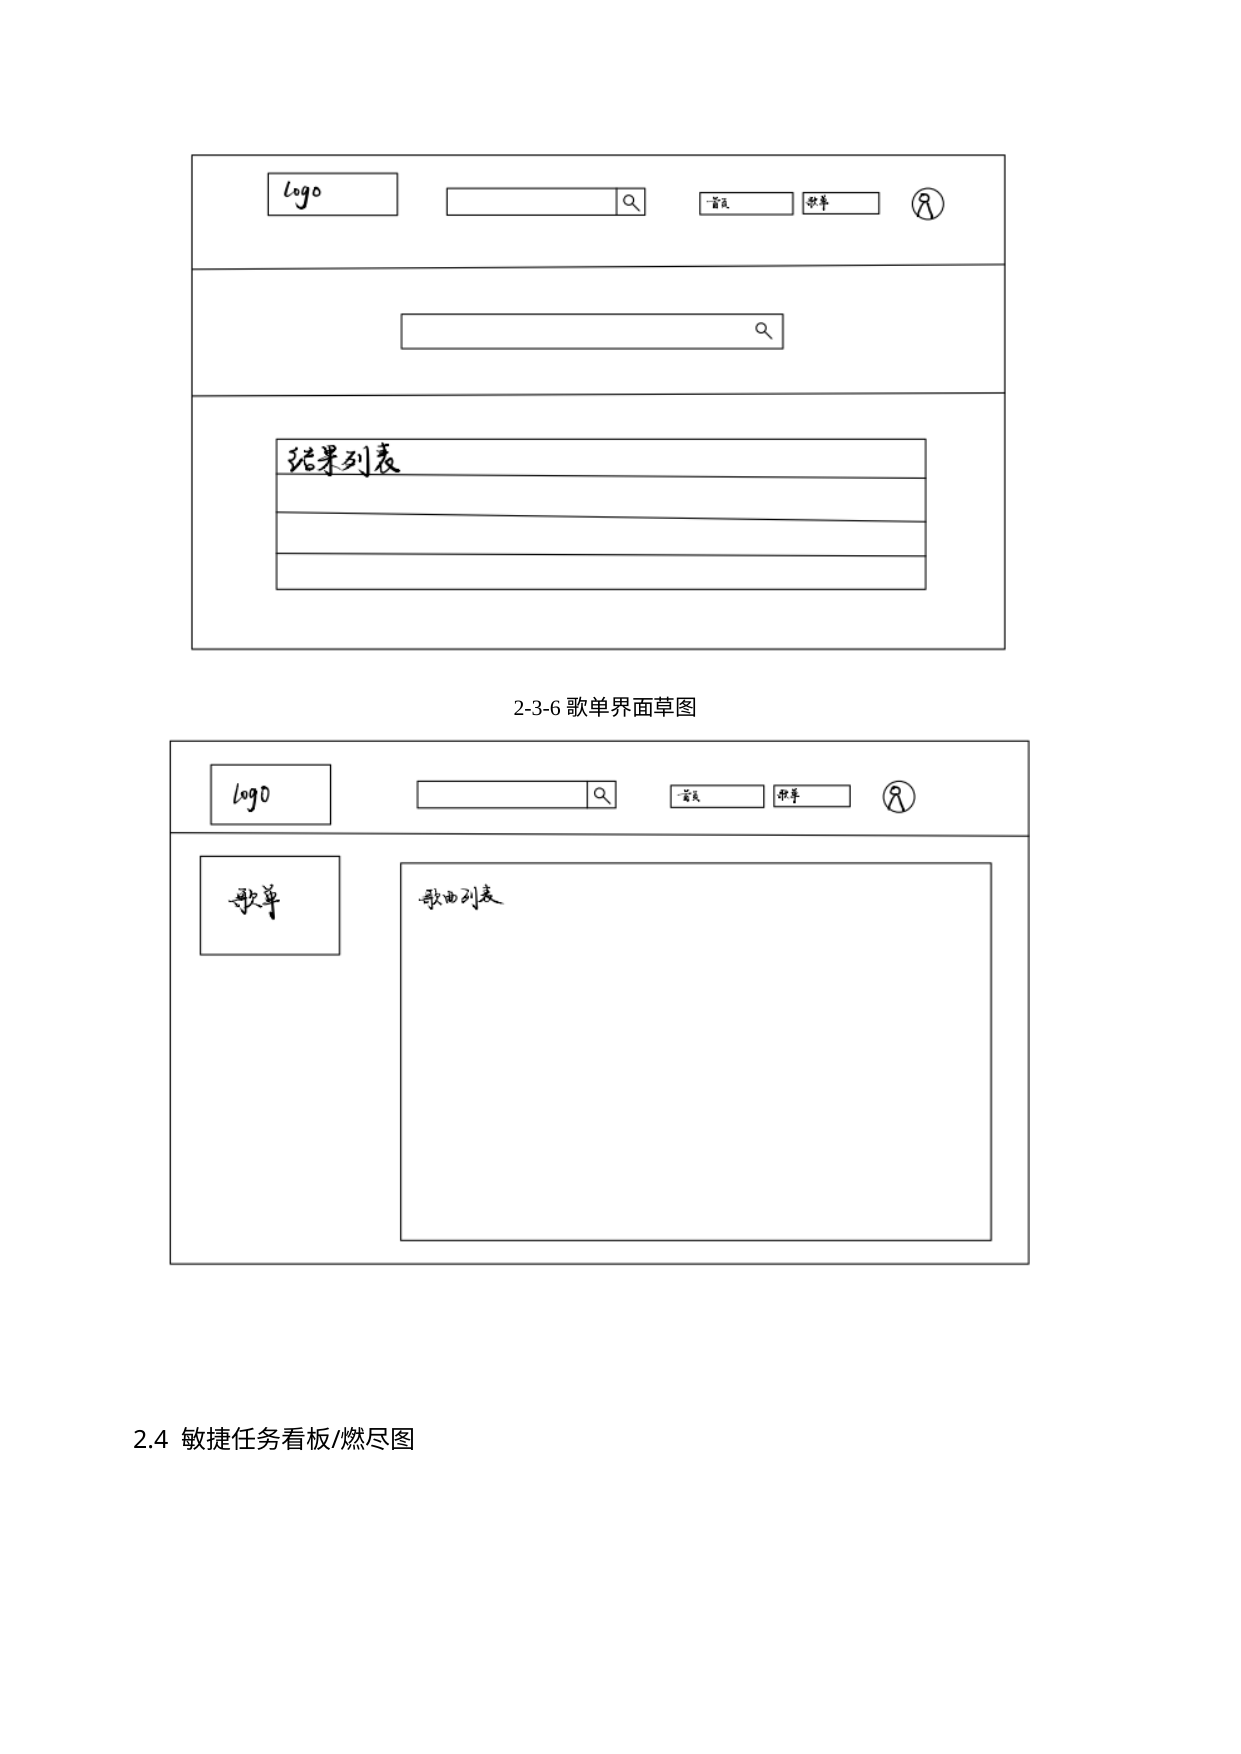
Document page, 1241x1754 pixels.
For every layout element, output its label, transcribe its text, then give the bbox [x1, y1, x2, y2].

text 2-3-6 歌单界面草图 [133, 690, 1078, 722]
picture [189, 137, 1022, 663]
picture [156, 722, 1055, 1289]
text 2.4 敏捷任务看板/燃尽图 [133, 1405, 1078, 1470]
